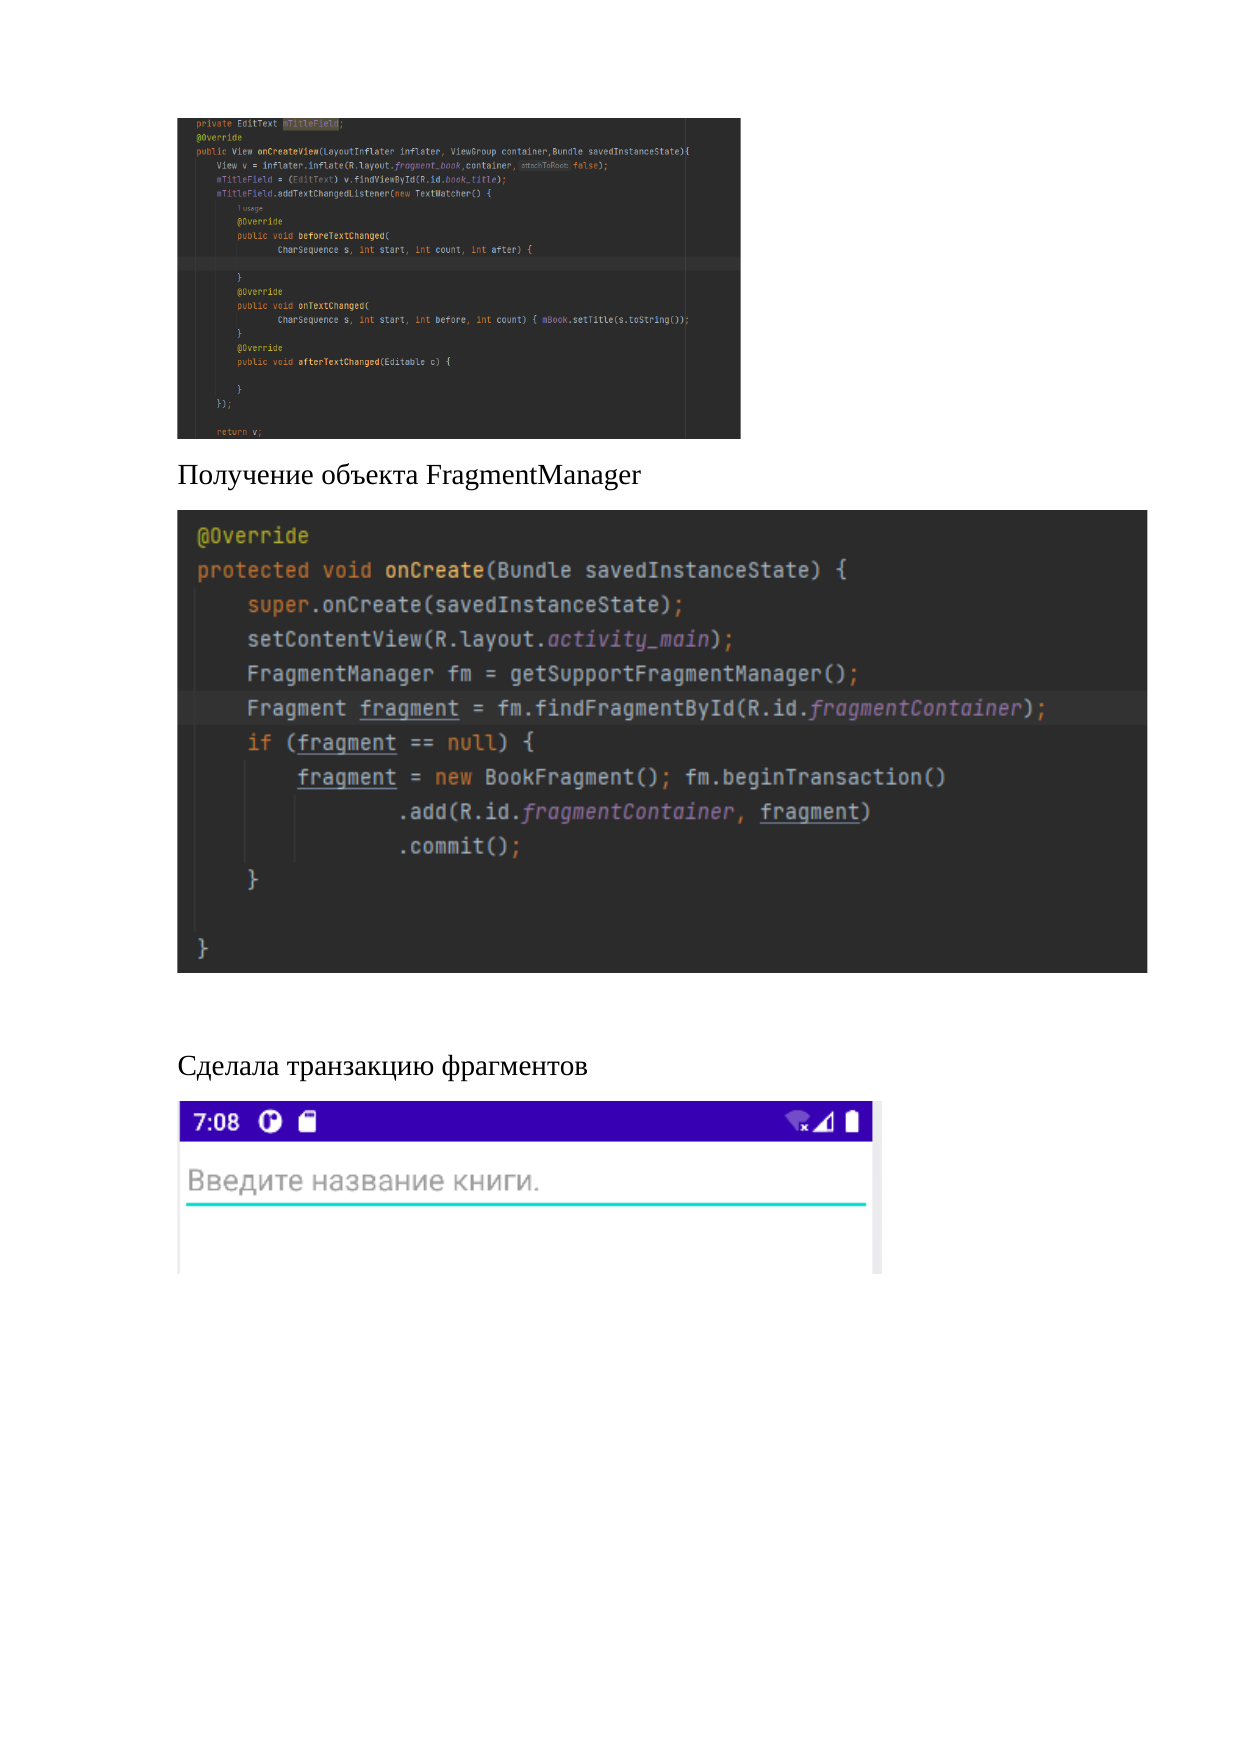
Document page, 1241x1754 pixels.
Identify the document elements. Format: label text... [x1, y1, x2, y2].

picture [177, 118, 741, 439]
picture [177, 510, 1148, 973]
text Сделала транзакцию фрагментов [177, 1048, 1152, 1082]
text Получение объекта FragmentManager [177, 457, 1152, 491]
picture [177, 1101, 882, 1274]
